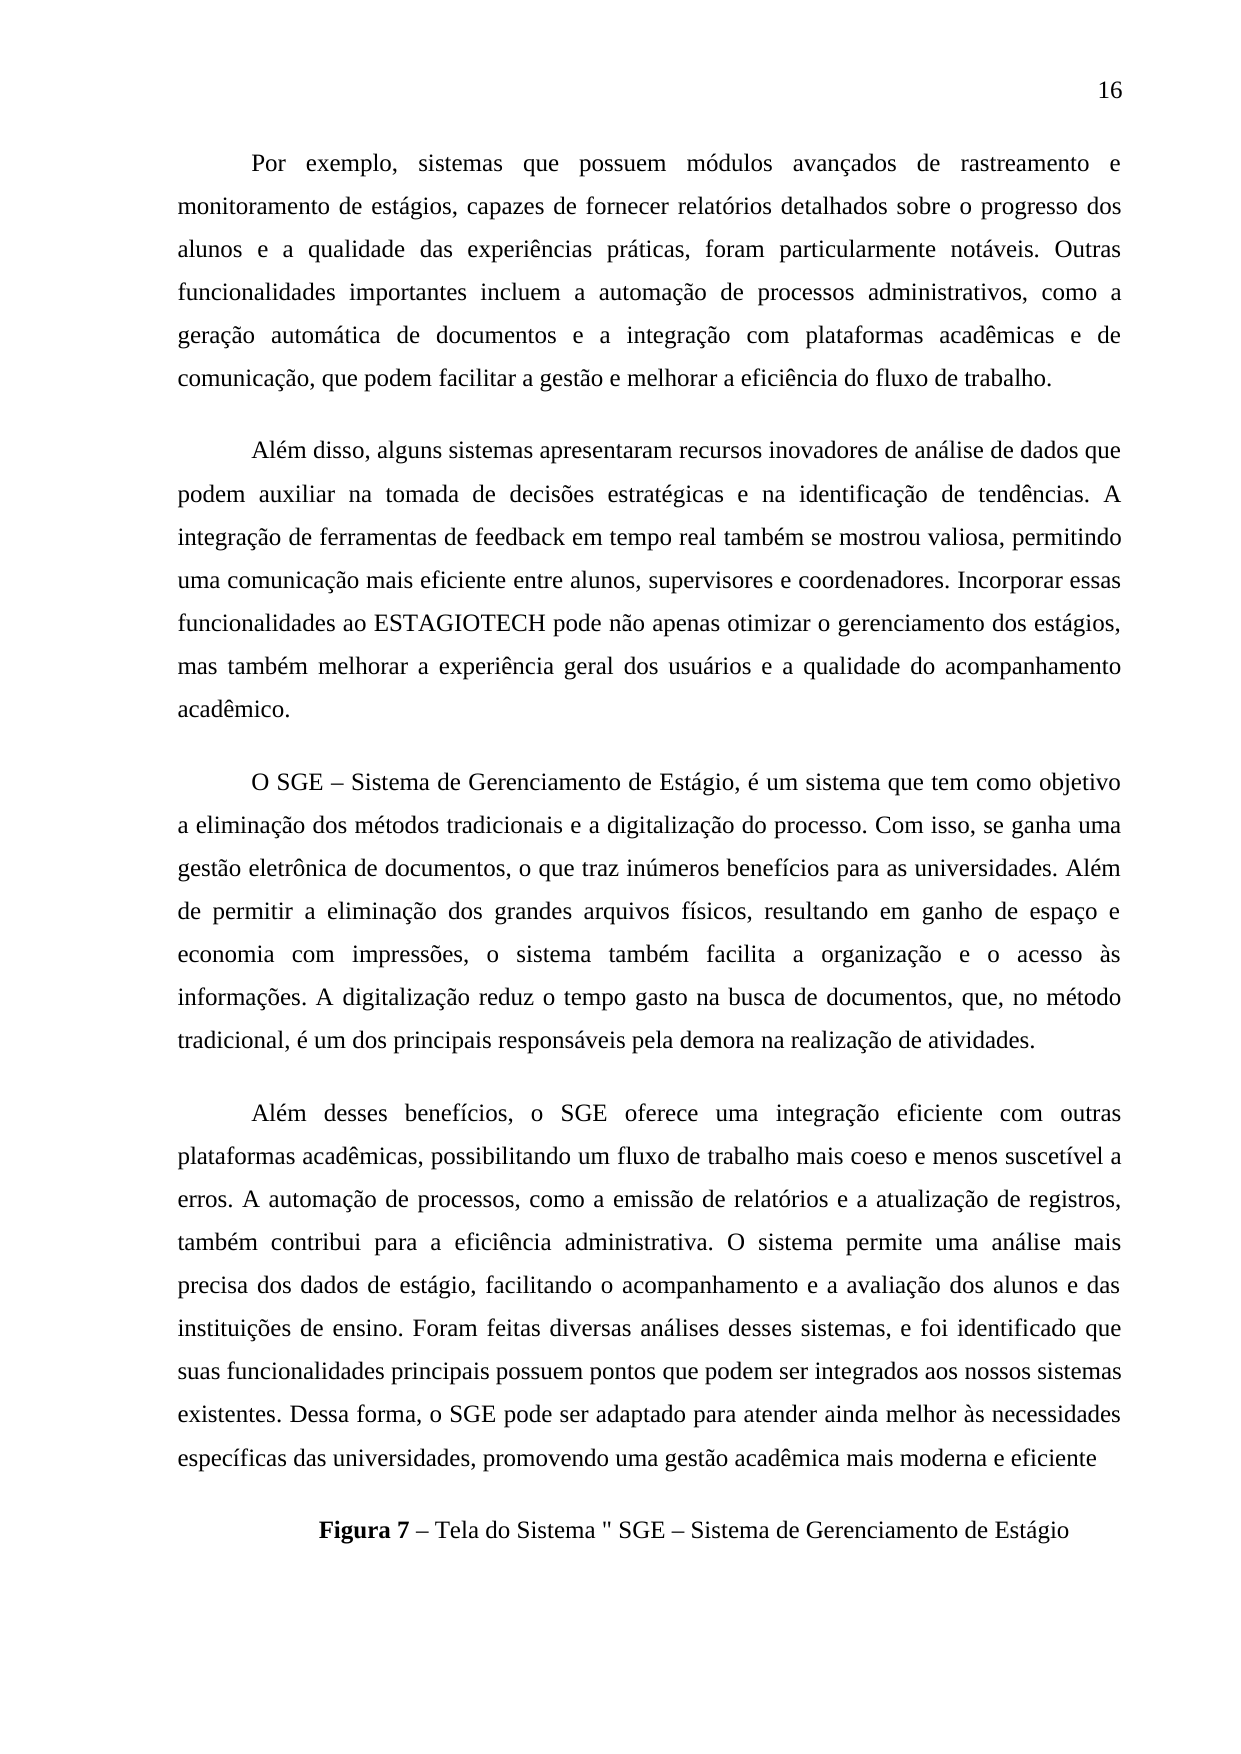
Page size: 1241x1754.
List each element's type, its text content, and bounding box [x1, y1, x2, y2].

text Além disso, alguns sistemas apresentaram recursos inovadores de análise de dados que podem auxiliar na tomada de decisões estratégicas e na identificação de tendências. A integração de ferramentas de feedback em tempo real também se mostrou valiosa, permitindo uma comunicação mais eficiente entre alunos, supervisores e coordenadores. Incorporar essas funcionalidades ao ESTAGIOTECH pode não apenas otimizar o gerenciamento dos estágios, mas também melhorar a experiência geral dos usuários e a qualidade do acompanhamento acadêmico. [177, 436, 1122, 723]
text Figura 7 – Tela do Sistema " SGE – Sistema de Gerenciamento de Estágio [177, 1515, 1122, 1544]
text O SGE – Sistema de Gerenciamento de Estágio, é um sistema que tem como objetivo a eliminação dos métodos tradicionais e a digitalização do processo. Com isso, se ganha uma gestão eletrônica de documentos, o que traz inúmeros benefícios para as universidades. Além de permitir a eliminação dos grandes arquivos físicos, resultando em ganho de espaço e economia com impressões, o sistema também facilita a organização e o acesso às informações. A digitalização reduz o tempo gasto na busca de documentos, que, no método tradicional, é um dos principais responsáveis pela demora na realização de atividades. [177, 767, 1122, 1054]
text Por exemplo, sistemas que possuem módulos avançados de rastreamento e monitoramento de estágios, capazes de fornecer relatórios detalhados sobre o progresso dos alunos e a qualidade das experiências práticas, foram particularmente notáveis. Outras funcionalidades importantes incluem a automação de processos administrativos, como a geração automática de documentos e a integração com plataformas acadêmicas e de comunicação, que podem facilitar a gestão e melhorar a eficiência do fluxo de trabalho. [177, 148, 1122, 392]
text Além desses benefícios, o SGE oferece uma integração eficiente com outras plataformas acadêmicas, possibilitando um fluxo de trabalho mais coeso e menos suscetível a erros. A automação de processos, como a emissão de relatórios e a atualização de registros, também contribui para a eficiência administrativa. O sistema permite uma análise mais precisa dos dados de estágio, facilitando o acompanhamento e a avaliação dos alunos e das instituições de ensino. Foram feitas diversas análises desses sistemas, e foi identificado que suas funcionalidades principais possuem pontos que podem ser integrados aos nossos sistemas existentes. Dessa forma, o SGE pode ser adaptado para atender ainda melhor às necessidades específicas das universidades, promovendo uma gestão acadêmica mais moderna e eficiente [177, 1098, 1122, 1471]
